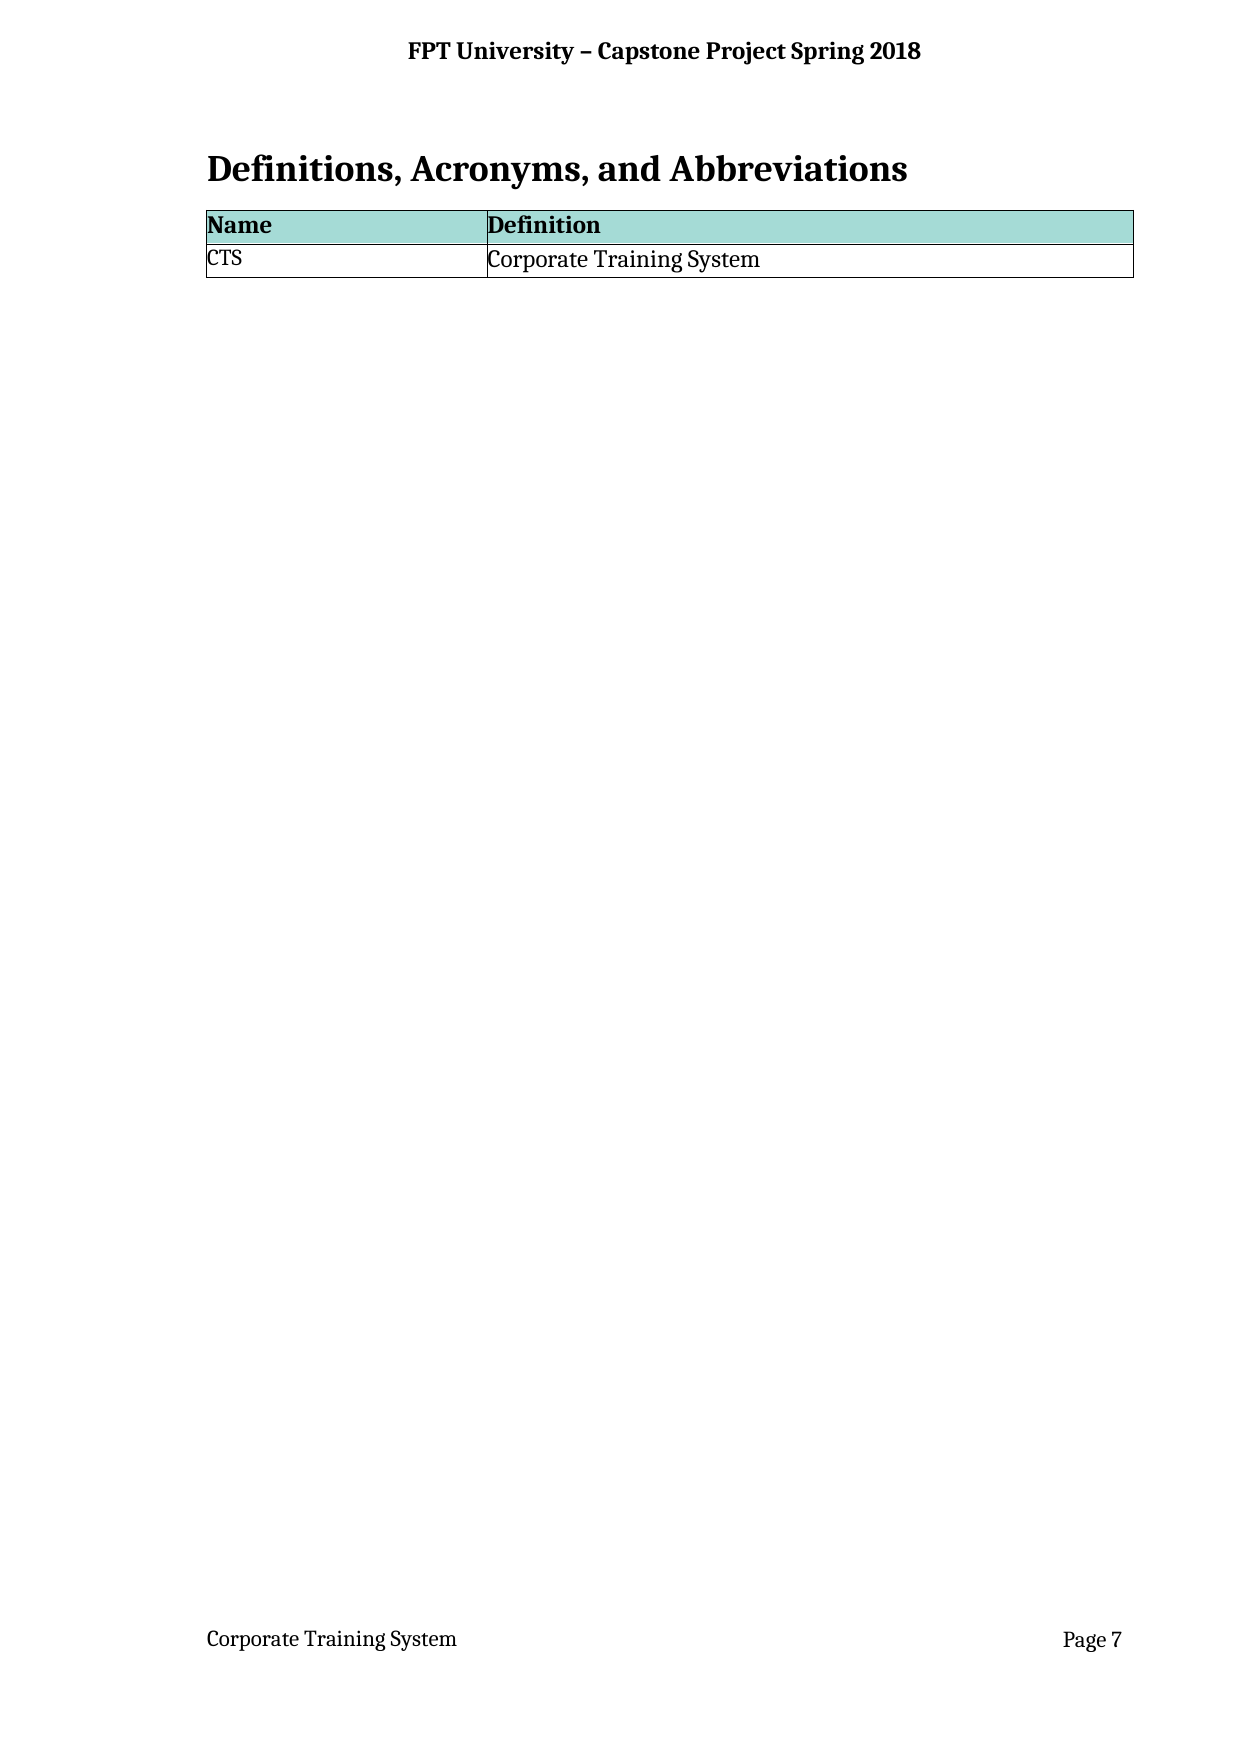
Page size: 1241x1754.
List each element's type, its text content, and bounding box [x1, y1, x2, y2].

subtitle Definitions, Acronyms, and Abbreviations [207, 148, 1124, 191]
table_header Definition [488, 211, 1133, 243]
table_cell CTS [207, 245, 487, 277]
table_cell Corporate Training System [488, 245, 1133, 277]
table_header Name [207, 211, 487, 243]
